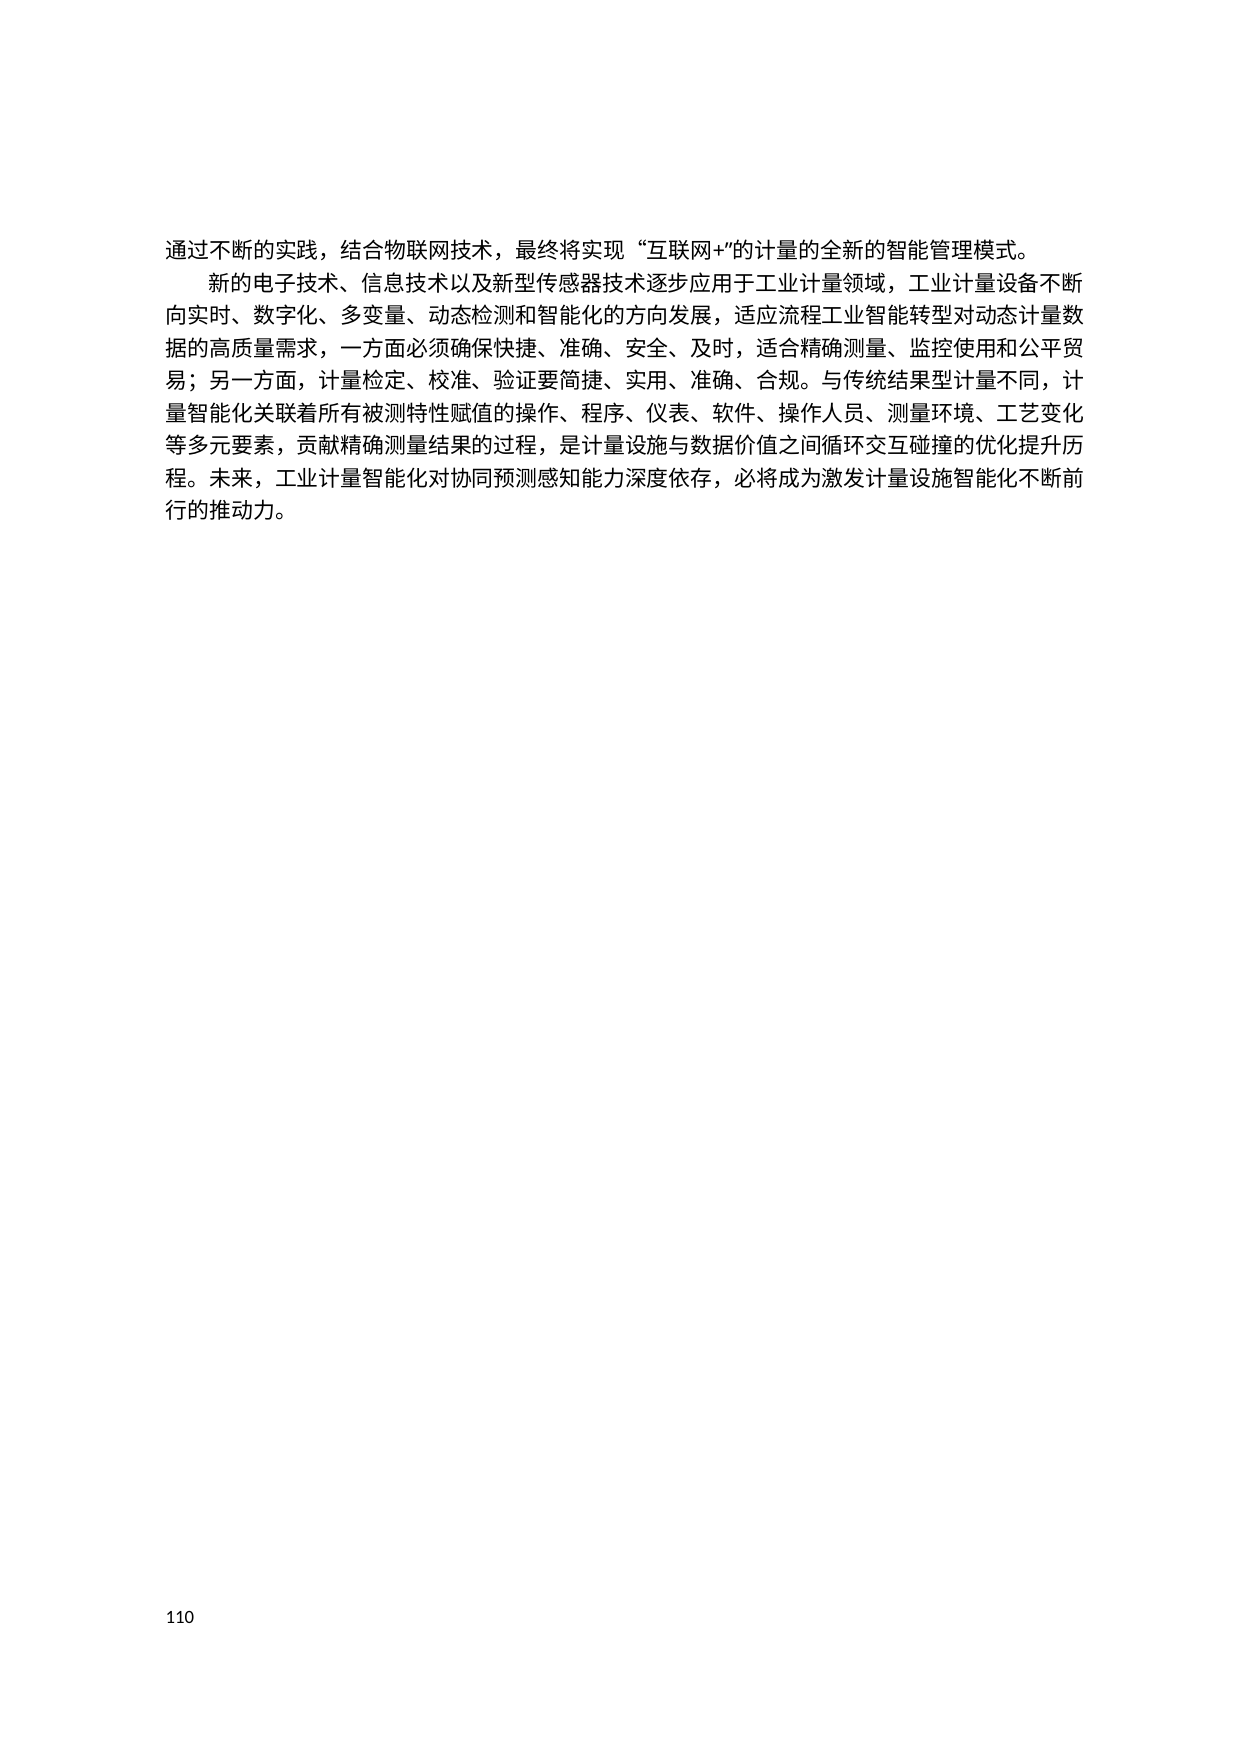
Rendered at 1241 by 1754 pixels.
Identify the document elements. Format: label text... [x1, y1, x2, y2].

text 新的电子技术、信息技术以及新型传感器技术逐步应用于工业计量领域，工业计量设备不断向实时、数字化、多变量、动态检测和智能化的方向发展，适应流程工业智能转型对动态计量数据的高质量需求，一方面必须确保快捷、准确、安全、及时，适合精确测量、监控使用和公平贸易；另一方面，计量检定、校准、验证要简捷、实用、准确、合规。与传统结果型计量不同，计量智能化关联着所有被测特性赋值的操作、程序、仪表、软件、操作人员、测量环境、工艺变化等多元要素，贡献精确测量结果的过程，是计量设施与数据价值之间循环交互碰撞的优化提升历程。未来，工业计量智能化对协同预测感知能力深度依存，必将成为激发计量设施智能化不断前行的推动力。 [165, 265, 1087, 525]
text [165, 233, 1087, 265]
